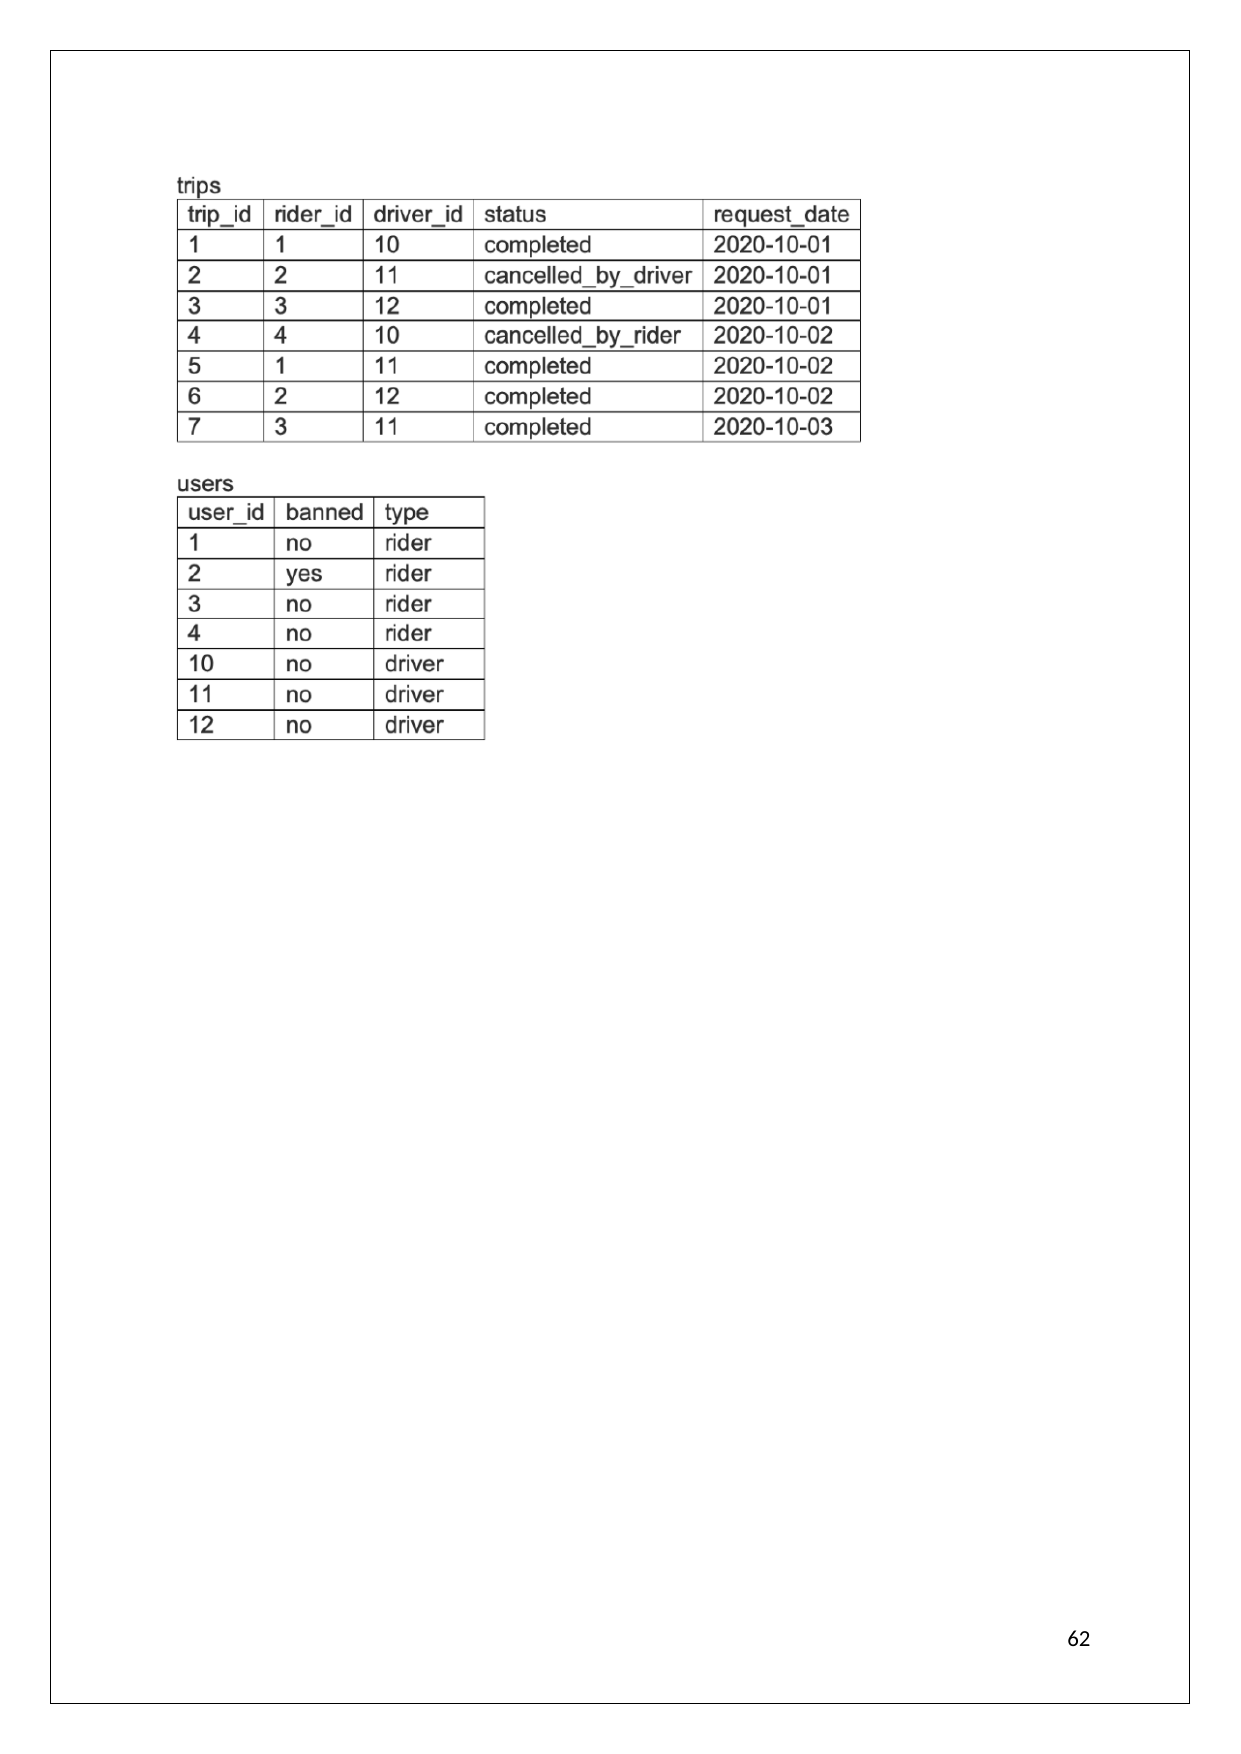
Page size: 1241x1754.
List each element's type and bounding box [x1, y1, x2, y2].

picture [150, 150, 1091, 785]
